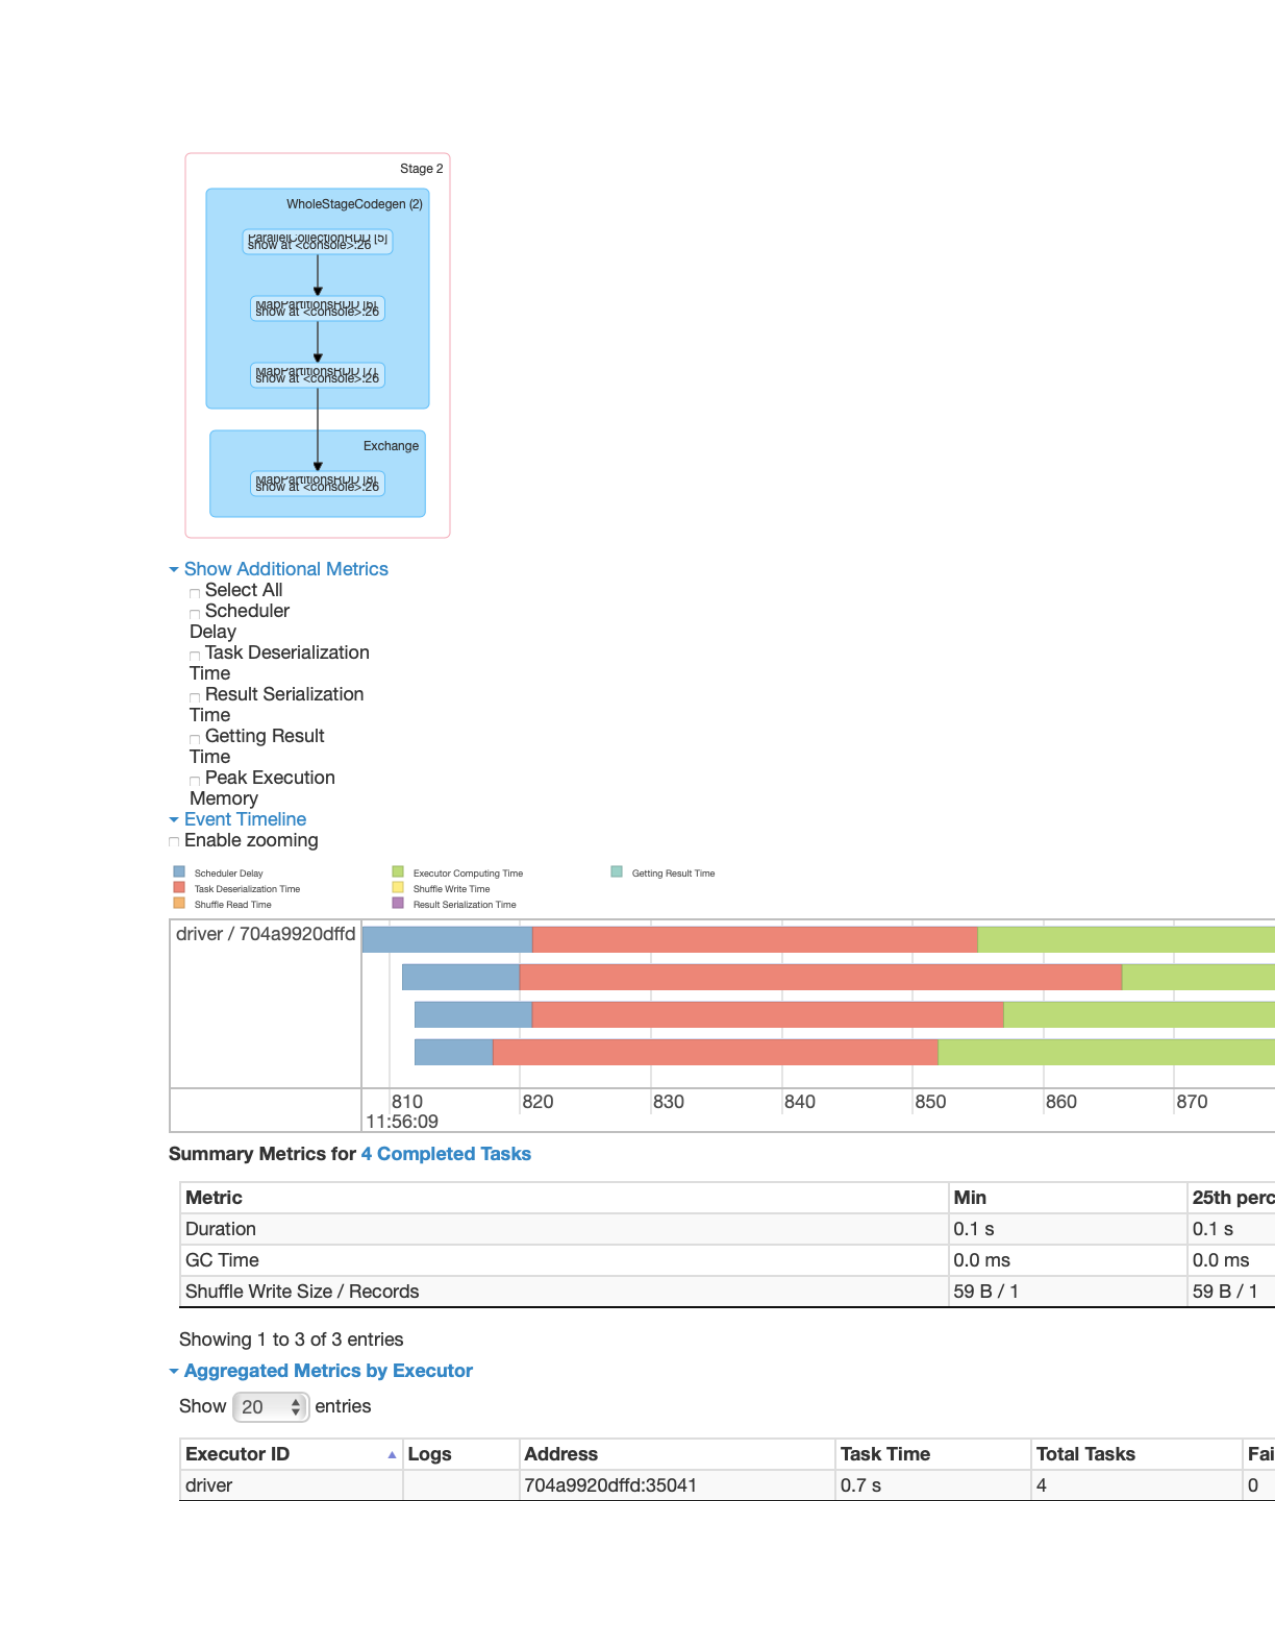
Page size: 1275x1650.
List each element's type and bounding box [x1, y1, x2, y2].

picture [150, 150, 1275, 1501]
